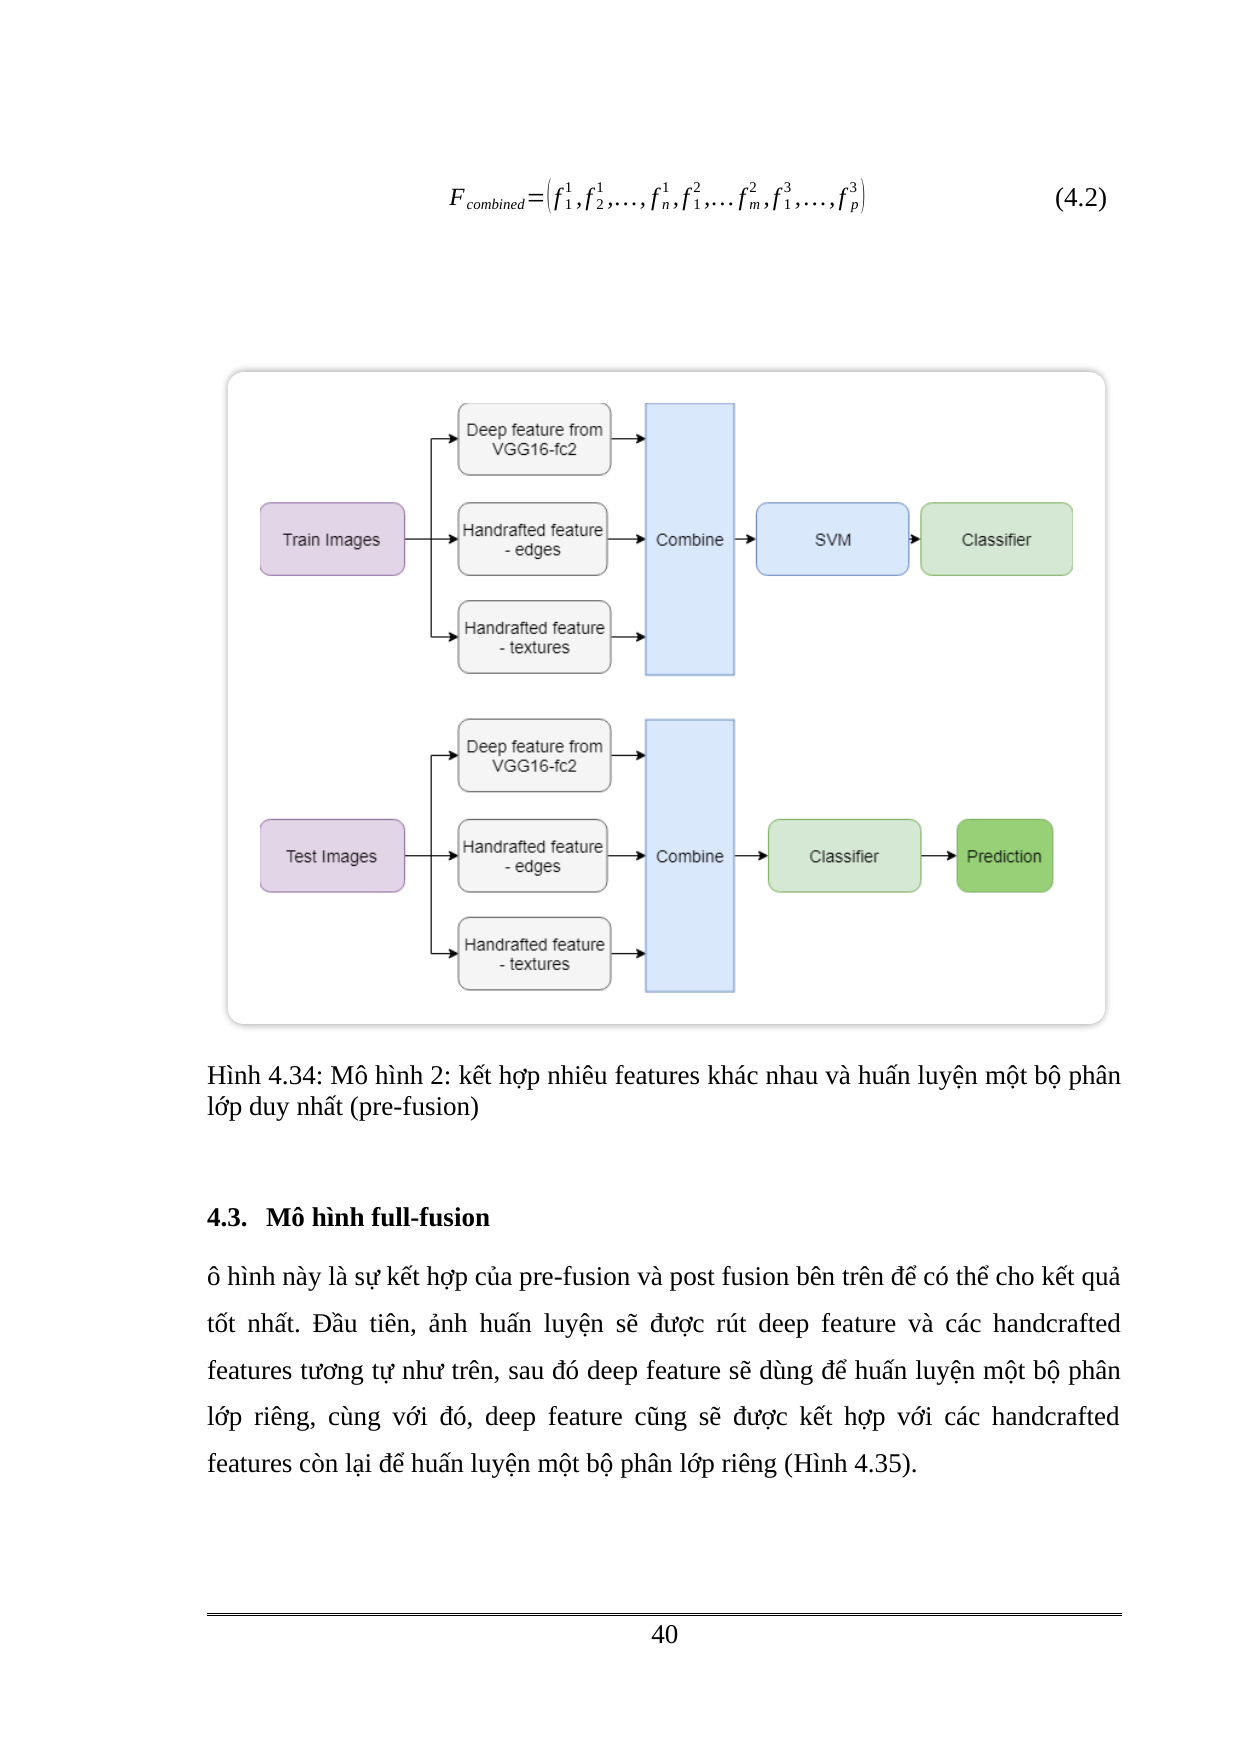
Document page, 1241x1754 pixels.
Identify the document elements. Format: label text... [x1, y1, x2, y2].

picture [260, 403, 1073, 993]
text (4.2) [207, 177, 1122, 216]
subtitle Mô hình full-fusion [207, 1201, 1122, 1232]
